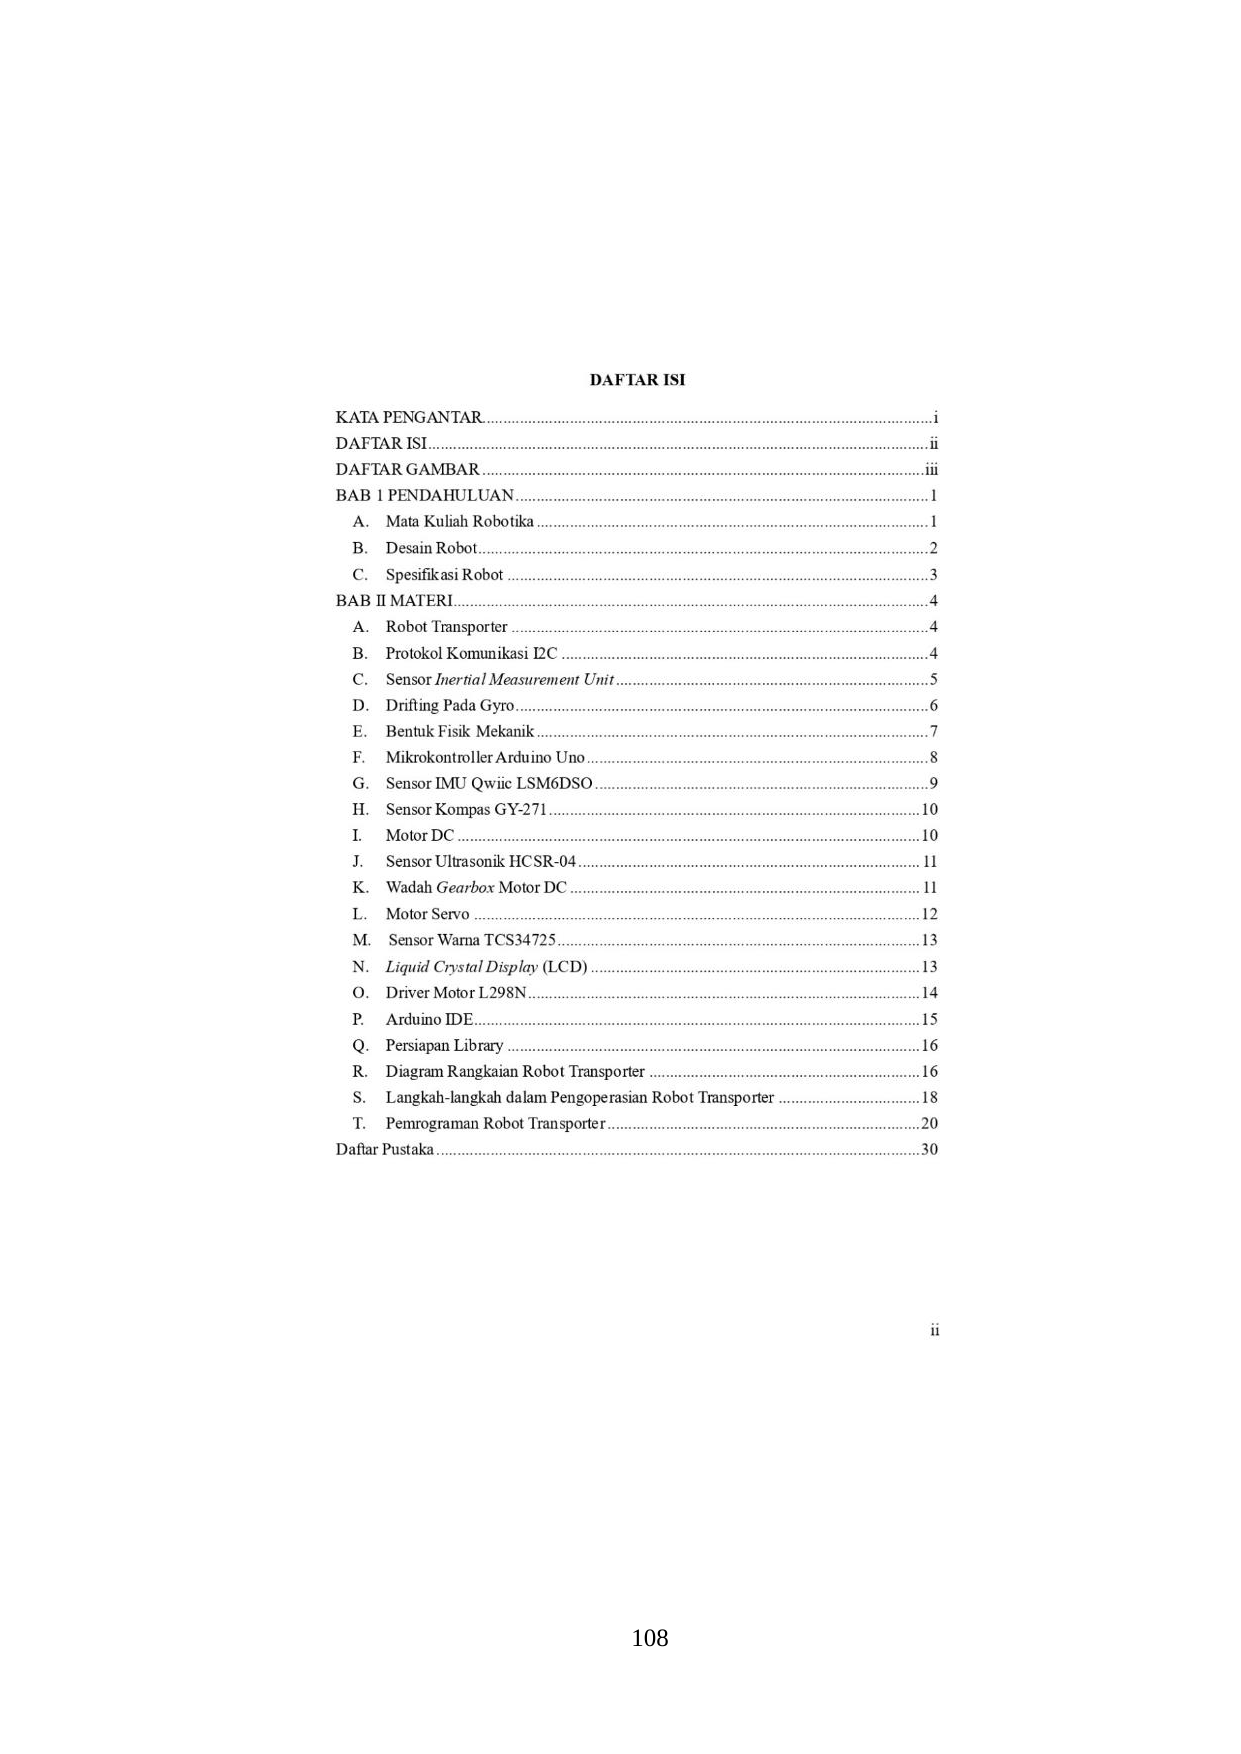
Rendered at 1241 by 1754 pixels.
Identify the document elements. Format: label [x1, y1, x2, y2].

picture [236, 236, 1064, 1405]
